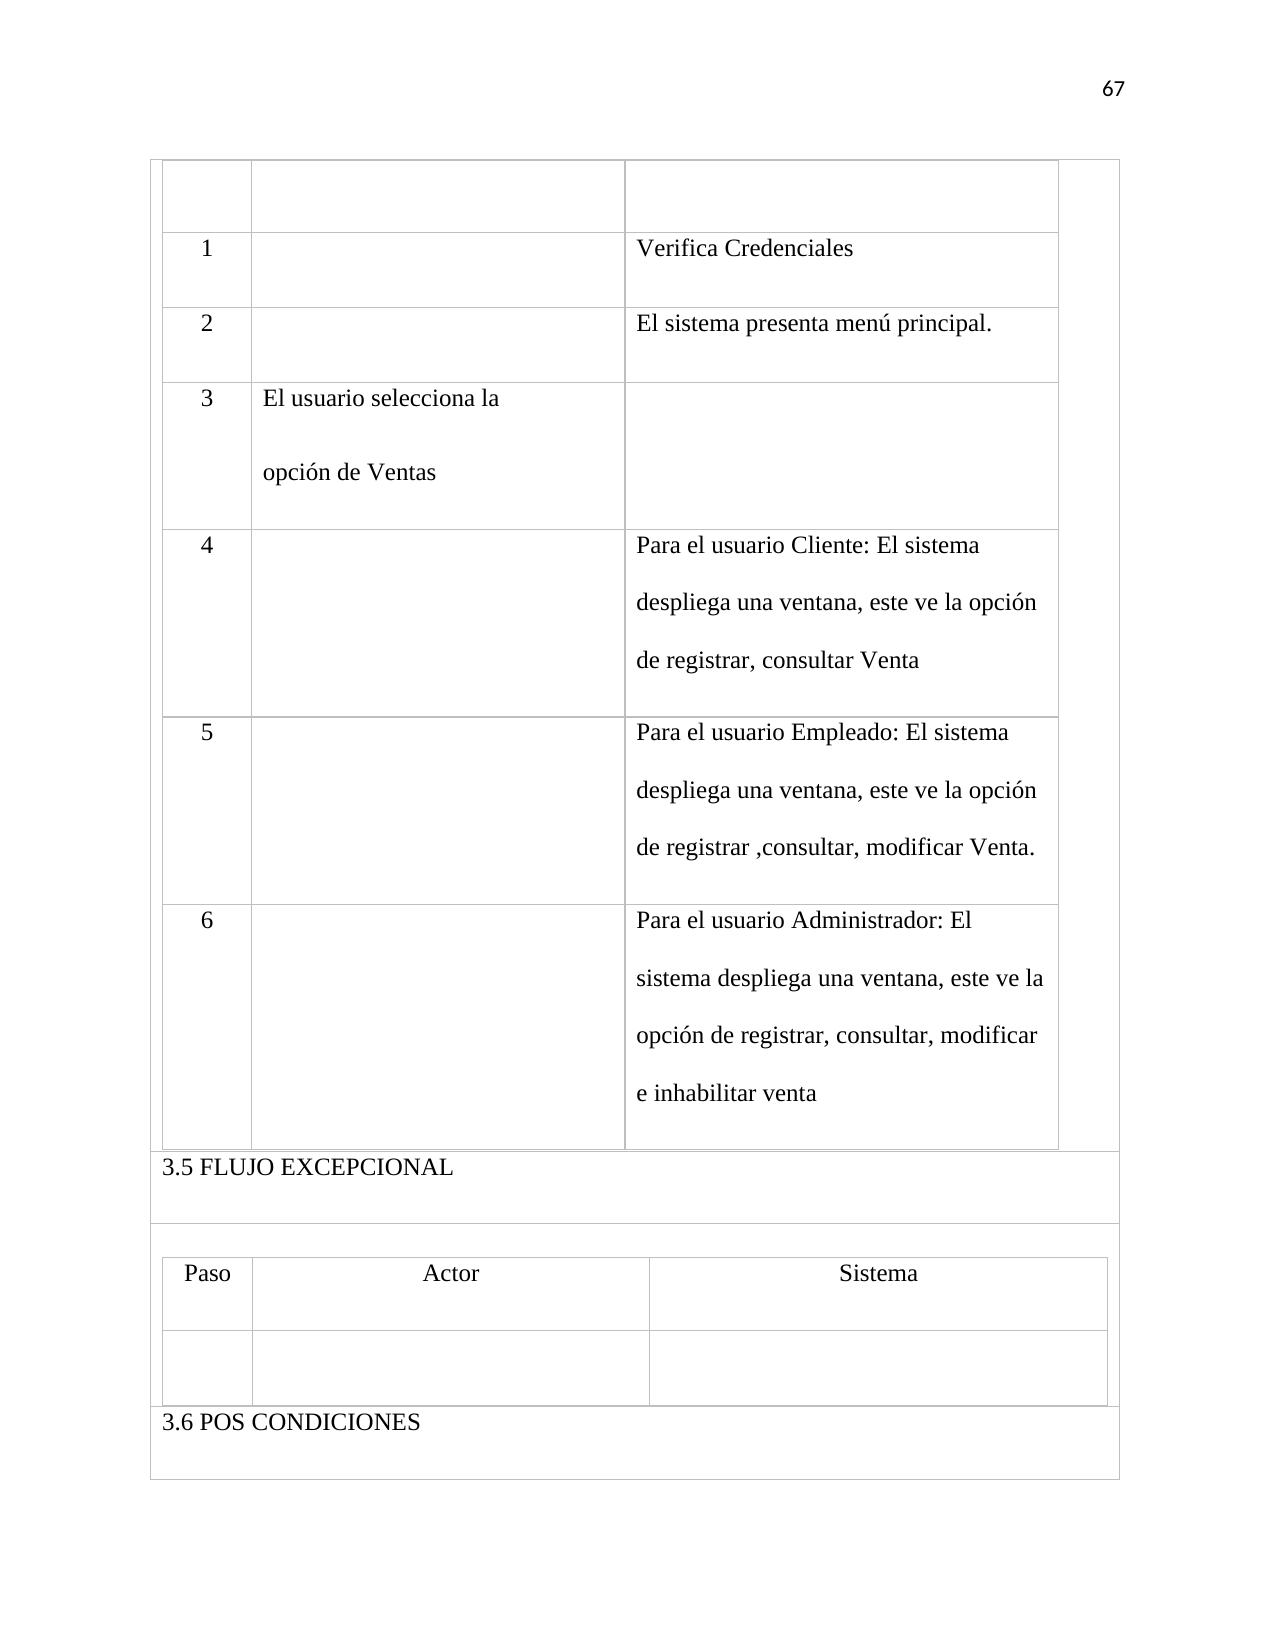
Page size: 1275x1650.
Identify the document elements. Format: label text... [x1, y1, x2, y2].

table_cell [151, 160, 1119, 1151]
table_cell 3.5 FLUJO EXCEPCIONAL [151, 1152, 1119, 1223]
table_cell [151, 1224, 1119, 1406]
table_cell 3.6 POS CONDICIONES [151, 1407, 1119, 1479]
